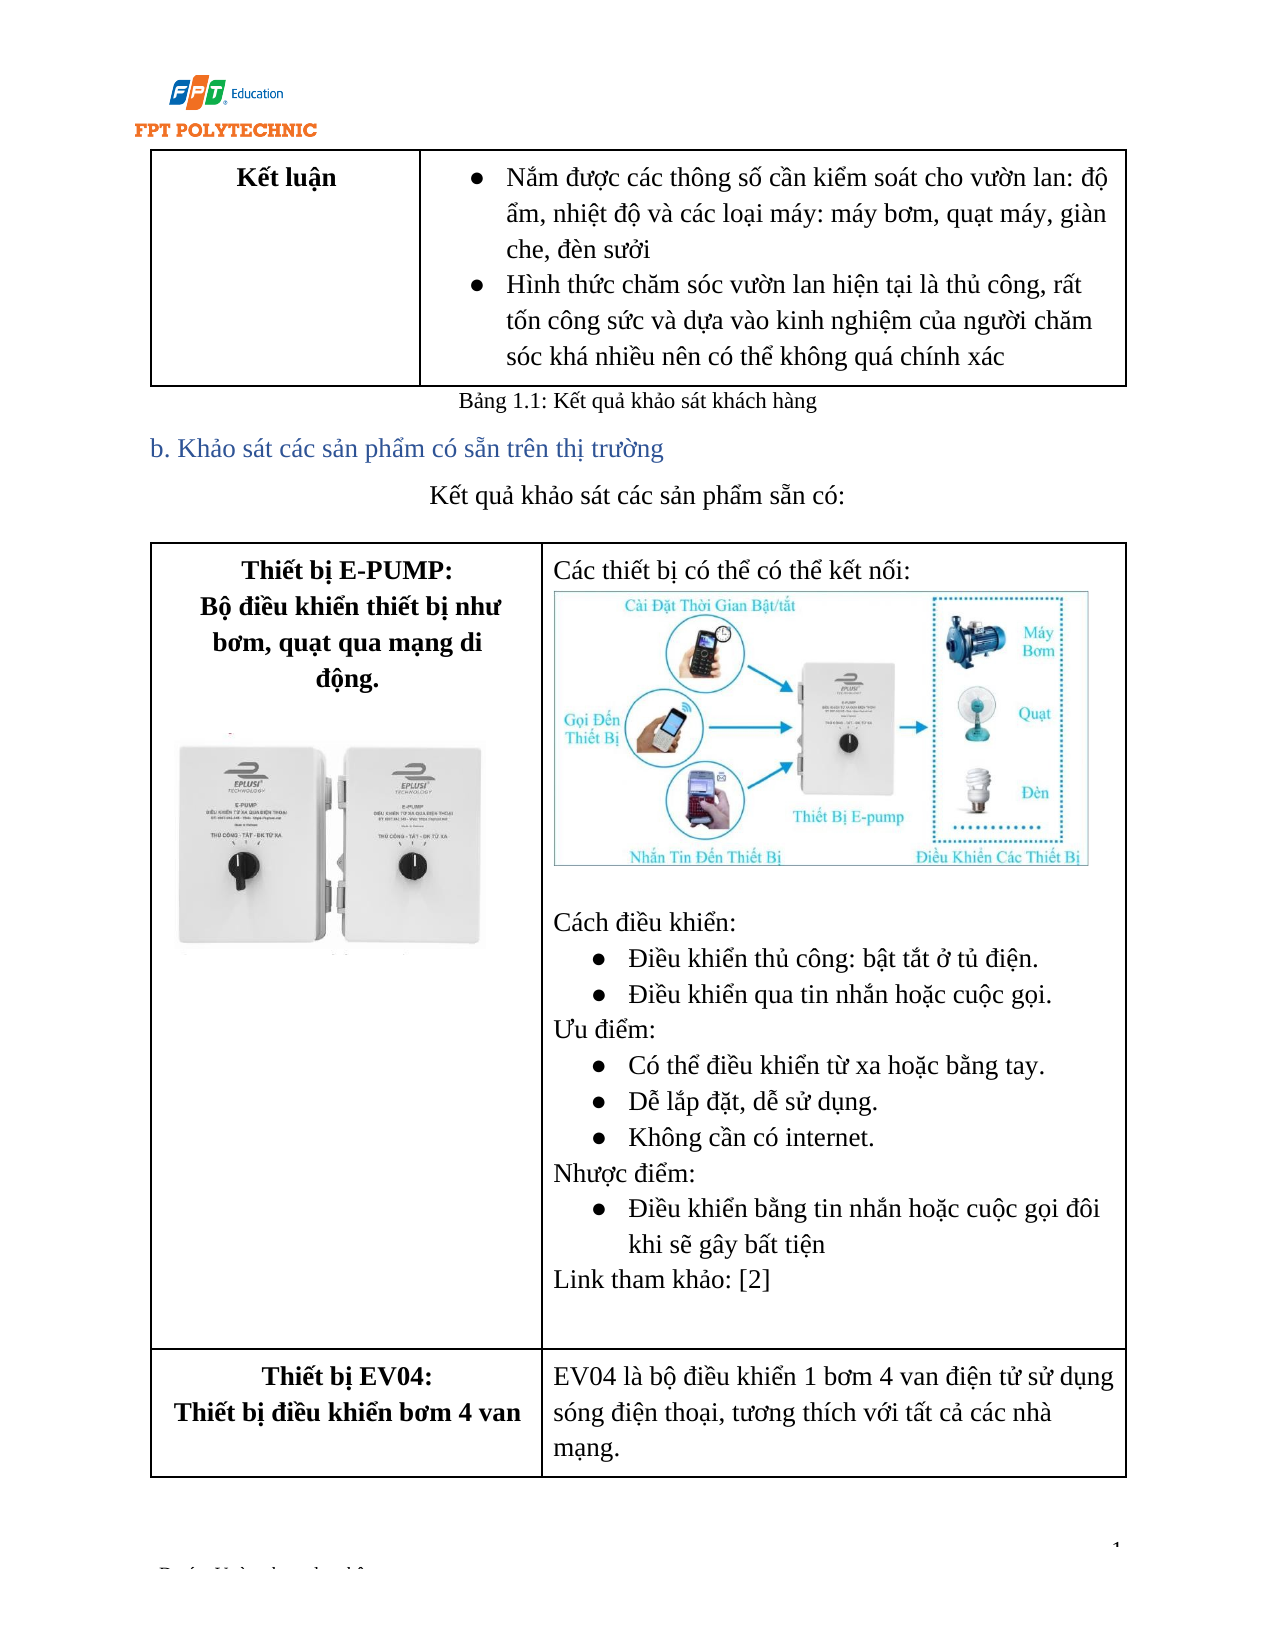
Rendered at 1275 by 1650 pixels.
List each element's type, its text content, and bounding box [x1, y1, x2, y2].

table_header Các thiết bị có thể có thể kết nối: Cách điều khiển: Điều khiển thủ công: bật tắt ở tủ điện. Điều khiển qua tin nhắn hoặc cuộc gọi. Ưu điểm: Có thể điều khiển từ xa hoặc bằng tay. Dễ lắp đặt, dễ sử dụng. Không cần có internet. Nhược điểm: Điều khiển bằng tin nhắn hoặc cuộc gọi đôi khi sẽ gây bất tiện Link tham khảo: [2] [543, 544, 1125, 1347]
table_header Kết luận [152, 151, 419, 385]
text Kết quả khảo sát các sản phẩm sẵn có: [137, 479, 1137, 510]
table_cell Thiết bị EV04: Thiết bị điều khiển bơm 4 van [152, 1350, 541, 1476]
picture [174, 733, 487, 955]
picture [553, 590, 1089, 866]
table_cell EV04 là bộ điều khiển 1 bơm 4 van điện tử sử dụng sóng điện thoại, tương thích với tất cả các nhà mạng. [543, 1350, 1125, 1476]
table_header Thiết bị E-PUMP: Bộ điều khiển thiết bị như bơm, quạt qua mạng di động. [152, 544, 541, 1347]
list Khảo sát các sản phẩm có sẵn trên thị trường [150, 432, 1156, 463]
text Bảng 1.1: Kết quả khảo sát khách hàng [137, 387, 1138, 413]
picture [135, 75, 317, 137]
table_header Nắm được các thông số cần kiểm soát cho vườn lan: độ ẩm, nhiệt độ và các loại máy: máy bơm, quạt máy, giàn che, đèn sưởi Hình thức chăm sóc vườn lan hiện tại là thủ công, rất tốn công sức và dựa vào kinh nghiệm của người chăm sóc khá nhiều nên có thể không quá chính xác [421, 151, 1125, 385]
